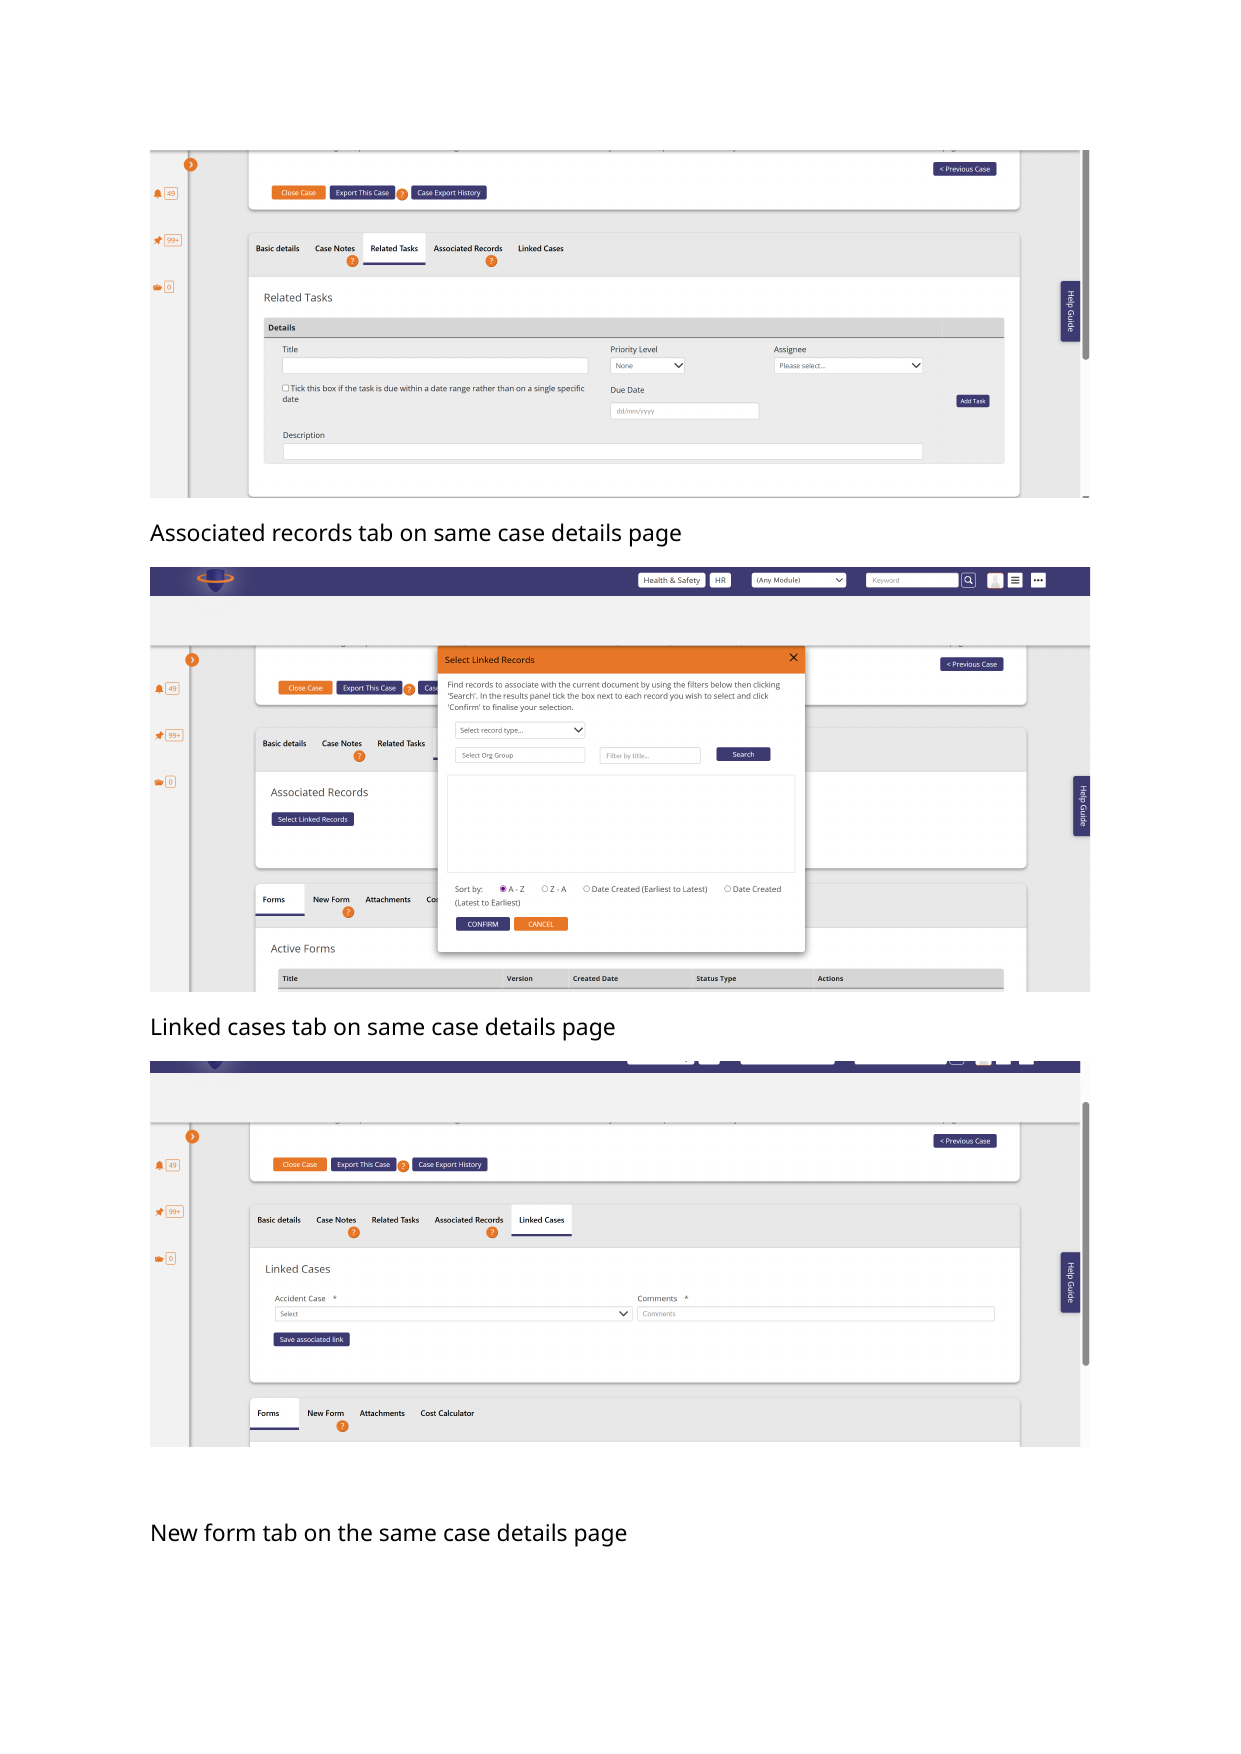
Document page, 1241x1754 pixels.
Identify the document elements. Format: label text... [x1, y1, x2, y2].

picture [150, 150, 1091, 498]
text New form tab on the same case details page [150, 1517, 1090, 1548]
picture [150, 567, 1091, 992]
picture [150, 1061, 1091, 1447]
text Associated records tab on same case details page [150, 517, 1090, 548]
text Linked cases tab on same case details page [150, 1011, 1090, 1042]
